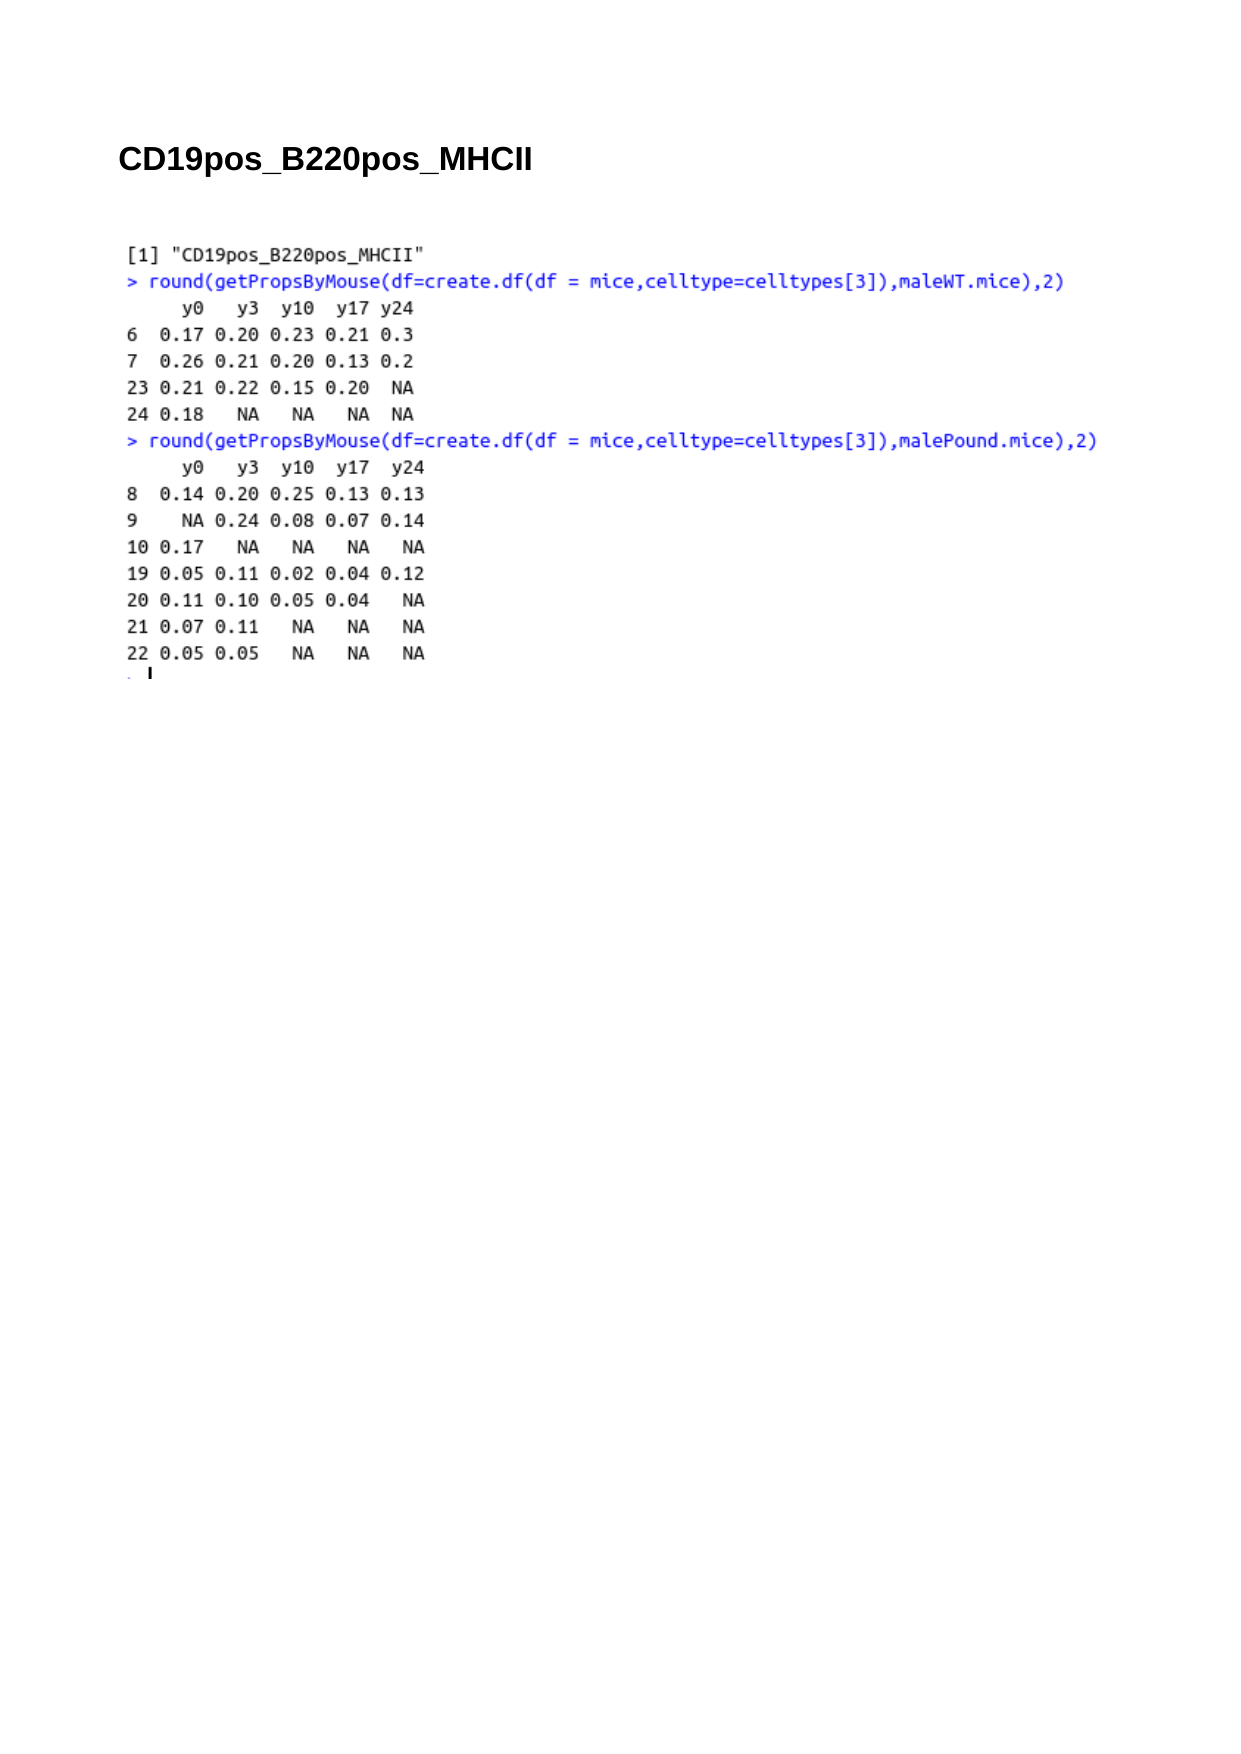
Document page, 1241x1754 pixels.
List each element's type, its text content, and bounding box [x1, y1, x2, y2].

picture [118, 239, 1123, 679]
subtitle CD19pos_B220pos_MHCII [118, 139, 1122, 177]
